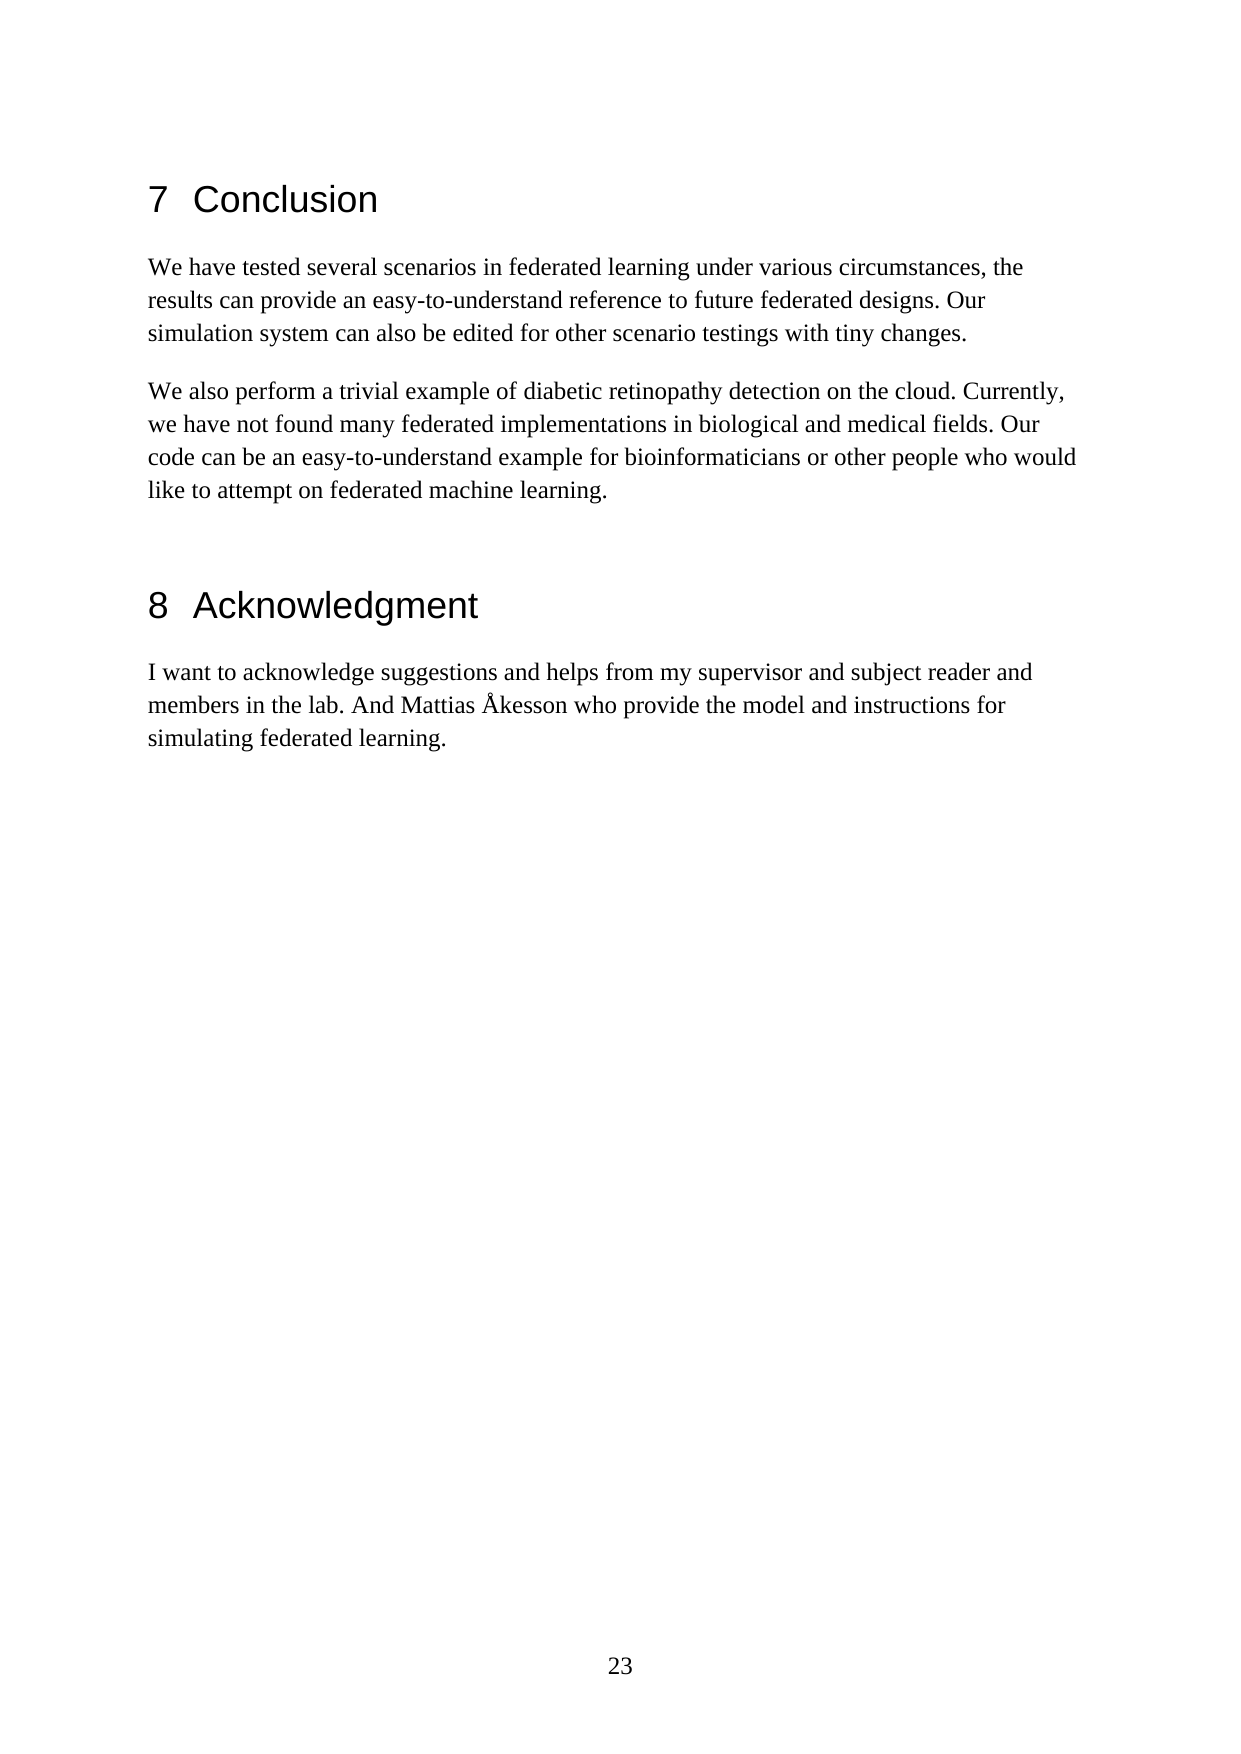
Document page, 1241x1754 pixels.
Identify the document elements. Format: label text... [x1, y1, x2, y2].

text We have tested several scenarios in federated learning under various circumstances, the results can provide an easy-to-understand reference to future federated designs. Our simulation system can also be edited for other scenario testings with tiny changes. [148, 252, 1092, 347]
subtitle Conclusion [148, 177, 1092, 220]
text We also perform a trivial example of diabetic retinopathy detection on the cloud. Currently, we have not found many federated implementations in biological and medical fields. Our code can be an easy-to-understand example for bioinformaticians or other people who would like to attempt on federated machine learning. [148, 376, 1092, 504]
subtitle Acknowledgment [148, 583, 1092, 626]
text I want to acknowledge suggestions and helps from my supervisor and subject reader and members in the lab. And Mattias Åkesson who provide the model and instructions for simulating federated learning. [148, 657, 1092, 752]
